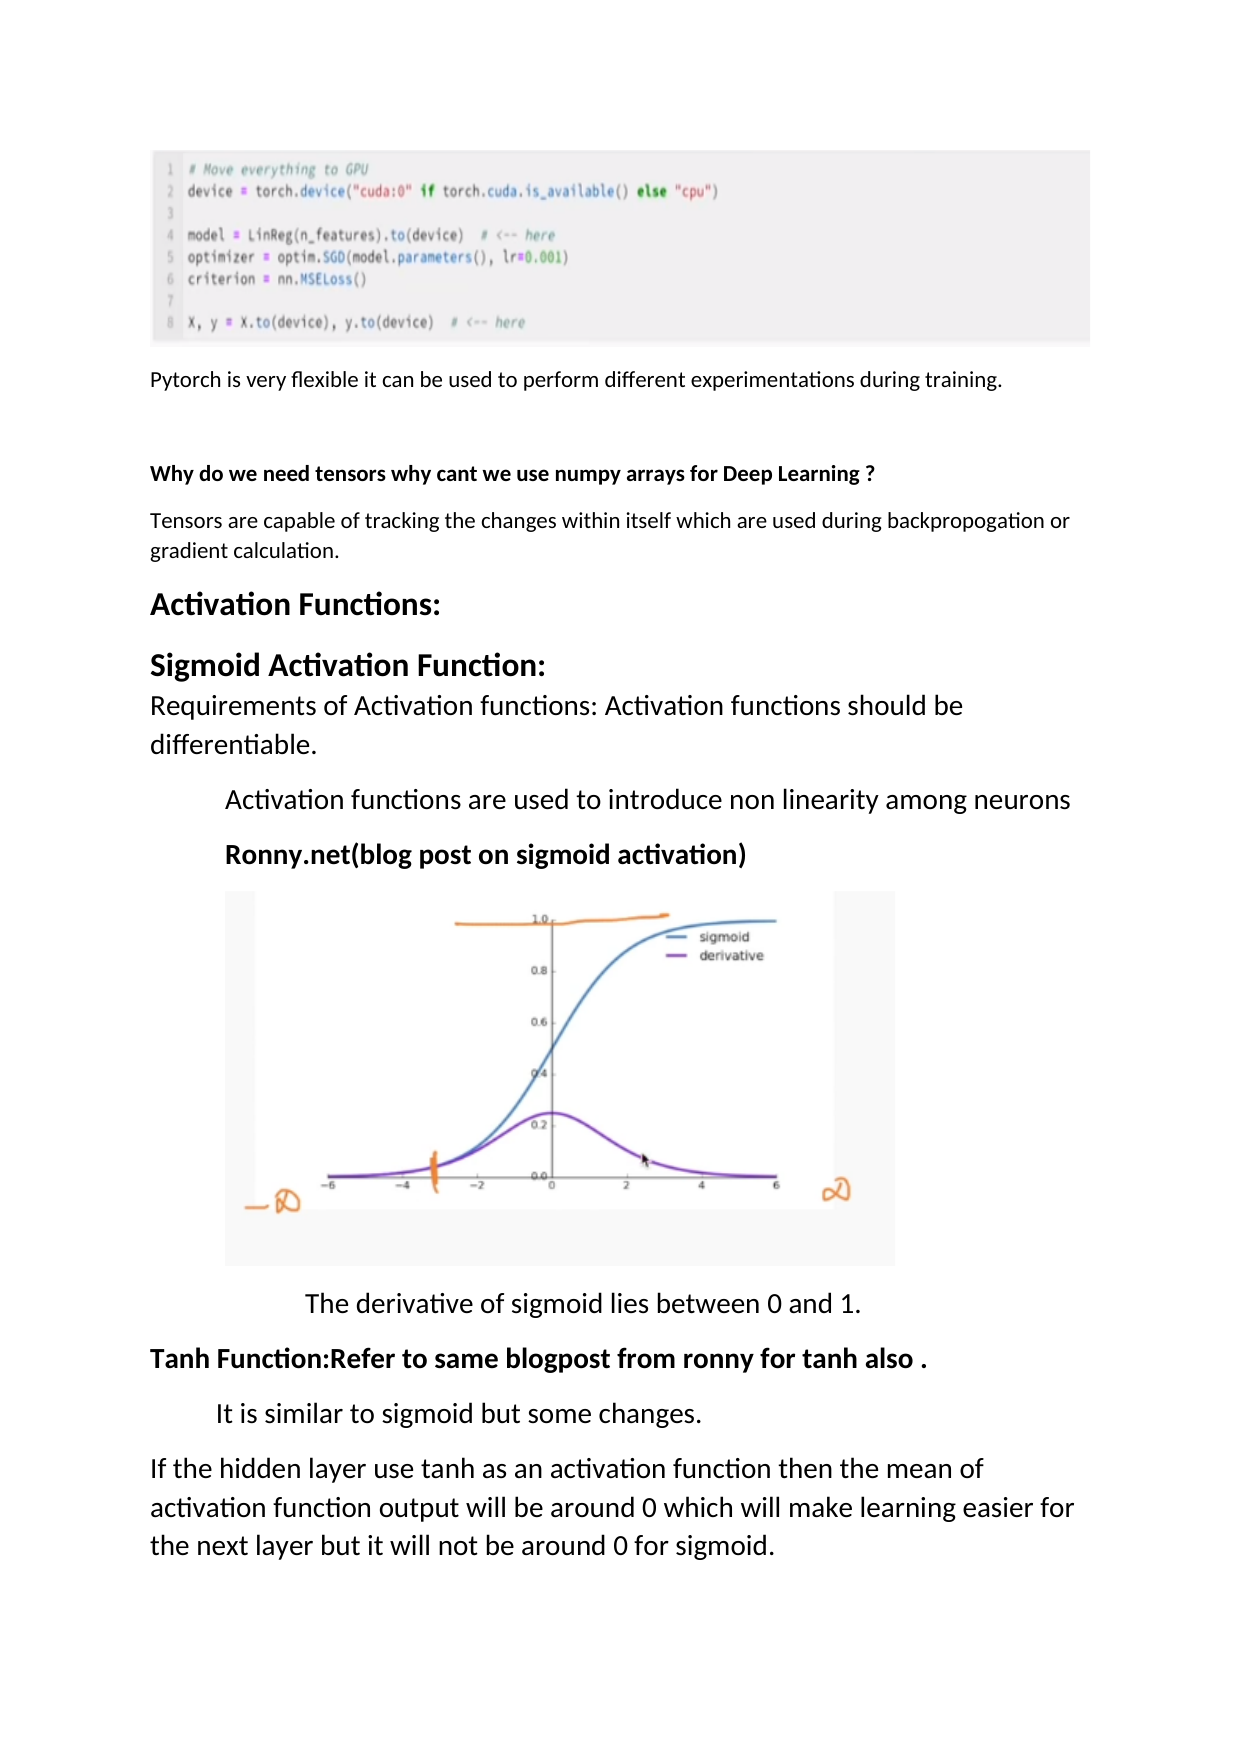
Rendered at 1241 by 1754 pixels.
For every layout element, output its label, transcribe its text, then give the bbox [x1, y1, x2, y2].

text Why do we need tensors why cant we use numpy arrays for Deep Learning ? [150, 459, 1090, 487]
picture [150, 150, 1091, 347]
picture [225, 891, 896, 1266]
text Tanh Function:Refer to same blogpost from ronny for tanh also . [150, 1340, 1090, 1376]
text Tensors are capable of tracking the changes within itself which are used during backpropogation or gradient calculation. [150, 506, 1090, 564]
text Pytorch is very flexible it can be used to perform different experimentations during training. [150, 365, 1090, 393]
text The derivative of sigmoid lies between 0 and 1. [150, 1285, 1090, 1321]
text Activation Functions: [150, 583, 1090, 624]
text Activation functions are used to introduce non linearity among neurons [225, 781, 1090, 816]
text It is similar to sigmoid but some changes. [150, 1395, 1090, 1431]
text Sigmoid Activation Function: Requirements of Activation functions: Activation functions should be differentiable. [150, 644, 1090, 761]
text Ronny.net(blog post on sigmoid activation) [225, 836, 1090, 872]
text If the hidden layer use tanh as an activation function then the mean of activation function output will be around 0 which will make learning easier for the next layer but it will not be around 0 for sigmoid. [150, 1450, 1090, 1563]
